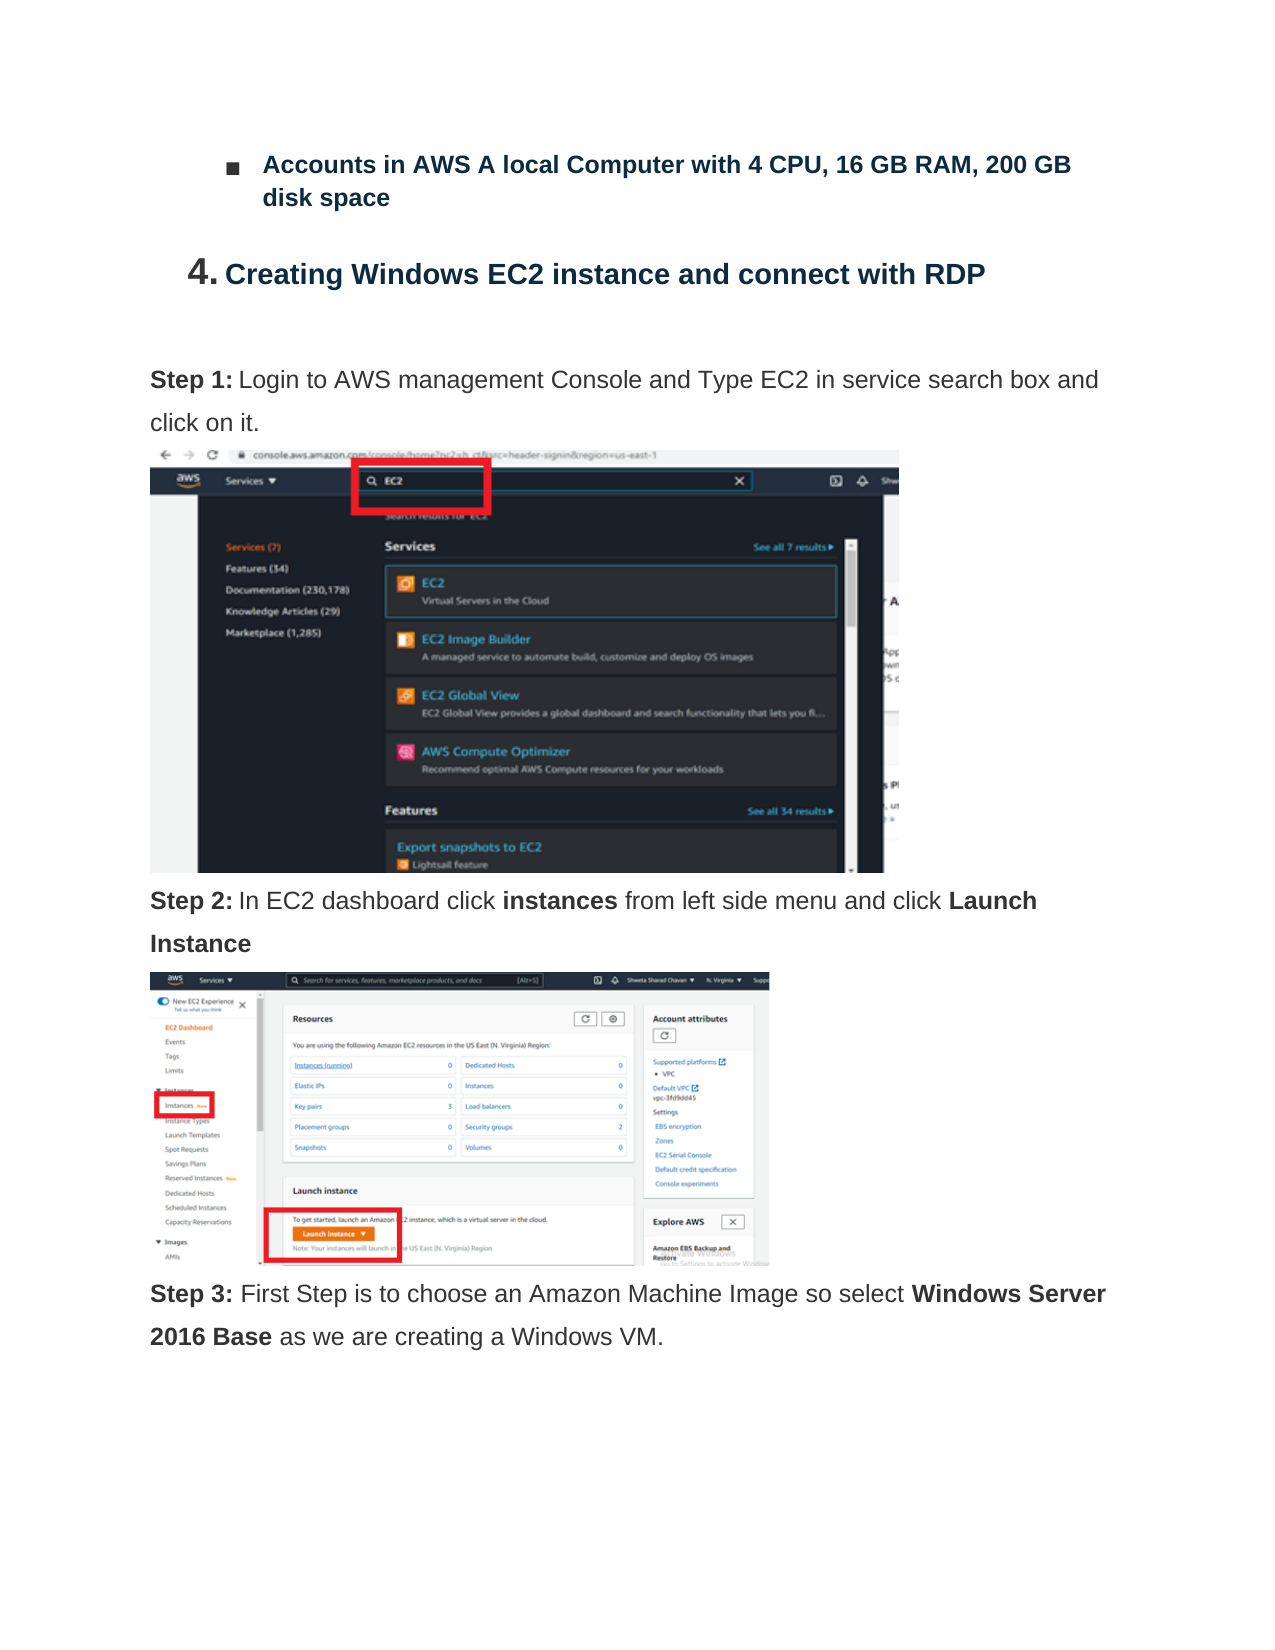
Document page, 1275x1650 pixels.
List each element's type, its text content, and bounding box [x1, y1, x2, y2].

picture [150, 972, 770, 1266]
text Step 1: Login to AWS management Console and Type EC2 in service search box and click on it. [150, 365, 1125, 437]
text Step 2: In EC2 dashboard click instances from left side menu and click Launch Instance [150, 886, 1125, 958]
list Creating Windows EC2 instance and connect with RDP [225, 249, 1125, 292]
text Step 3: First Step is to choose an Amazon Machine Image so select Windows Server 2016 Base as we are creating a Windows VM. Step 4: Choose Instance Type as we select a free tier eligible t2 micro instance provides 1vCPU and 1Gb Memory.Step 5: Keep the default option in Configure Instance. Notice the VPC and Click Next [150, 1279, 1125, 1351]
list Accounts in AWS A local Computer with 4 CPU, 16 GB RAM, 200 GB disk space [225, 150, 1125, 212]
picture [150, 450, 899, 873]
